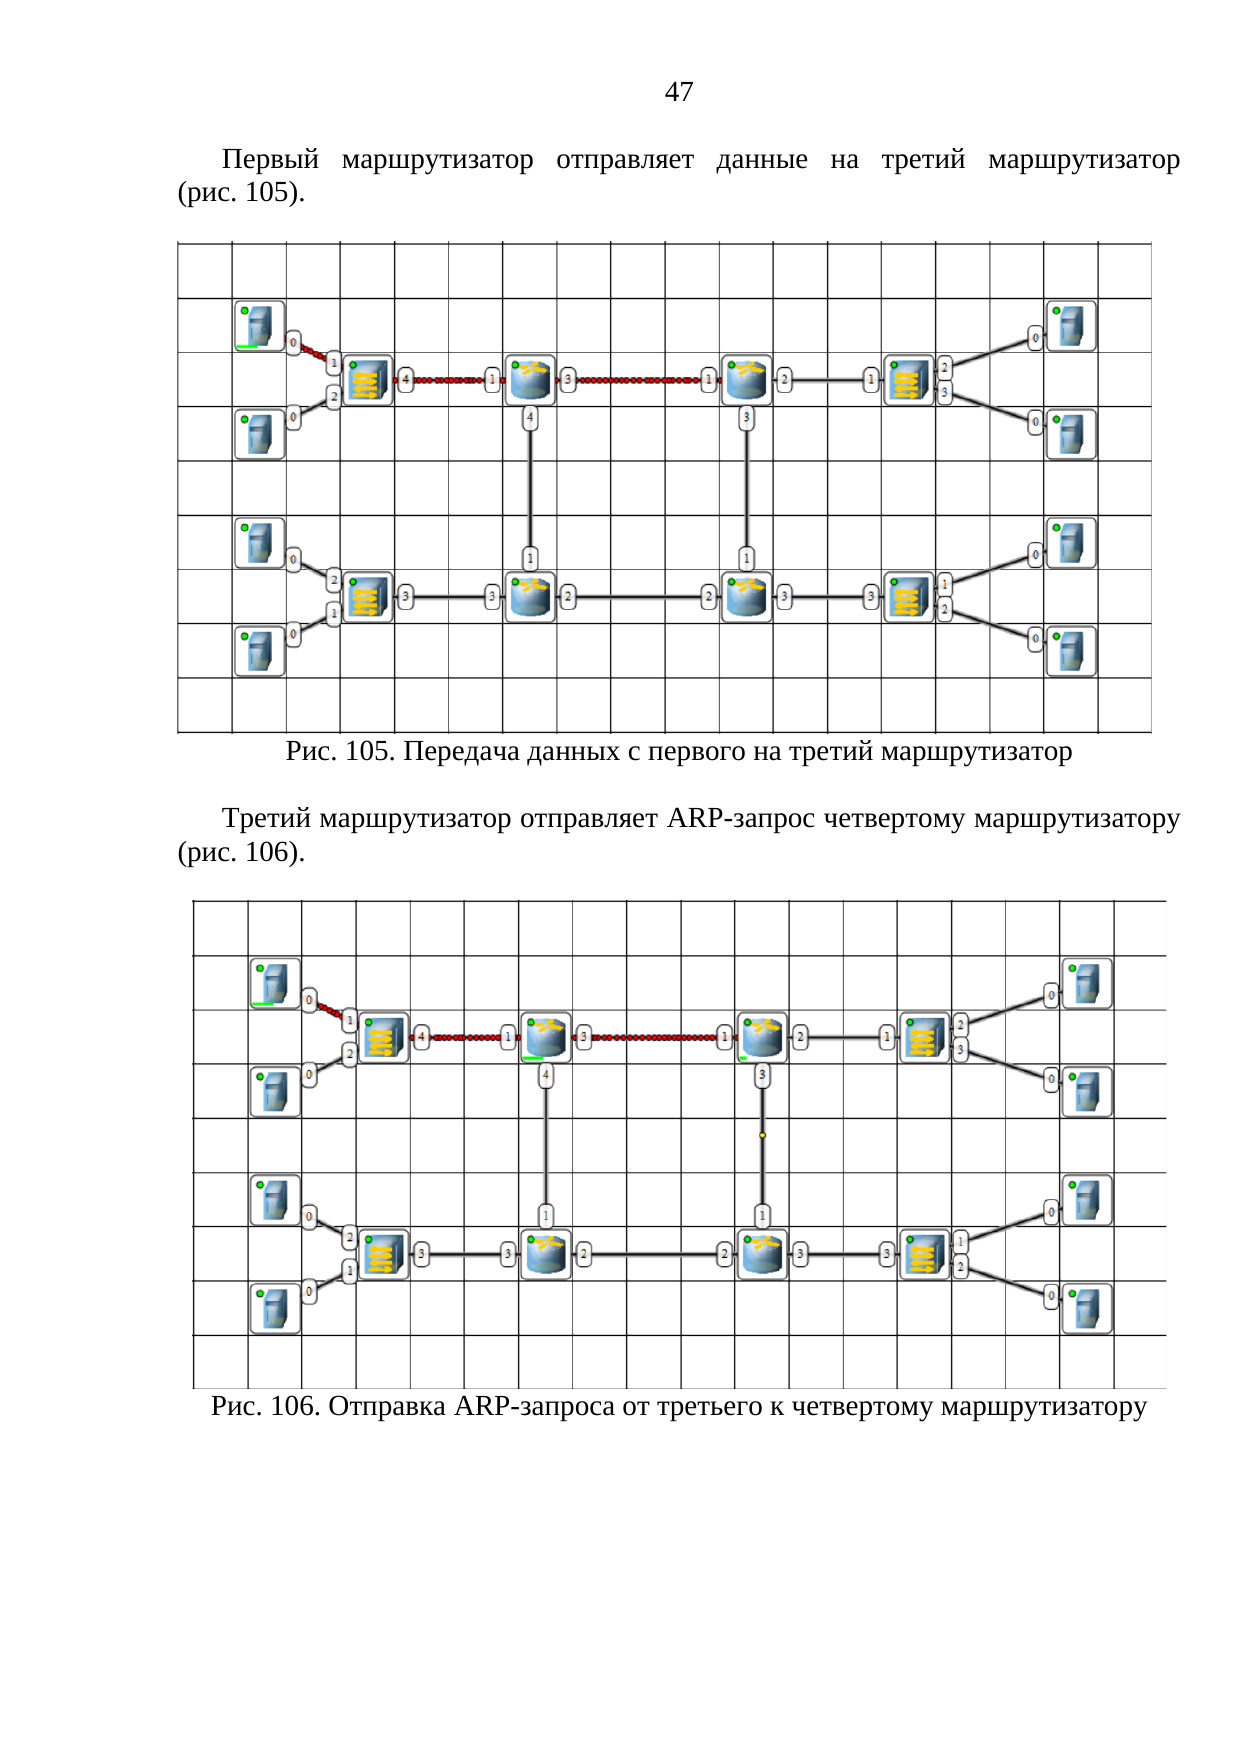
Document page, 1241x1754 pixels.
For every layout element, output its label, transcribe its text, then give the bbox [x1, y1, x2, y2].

text Рис. 105. Передача данных с первого на третий маршрутизатор [177, 733, 1181, 767]
text Рис. 106. Отправка ARP-запроса от третьего к четвертому маршрутизатору [177, 1388, 1181, 1422]
text Первый маршрутизатор отправляет данные на третий маршрутизатор (рис. 105). [177, 141, 1181, 208]
picture [177, 241, 1152, 734]
text Третий маршрутизатор отправляет ARP-запрос четвертому маршрутизатору (рис. 106). [177, 800, 1181, 867]
picture [192, 900, 1167, 1389]
